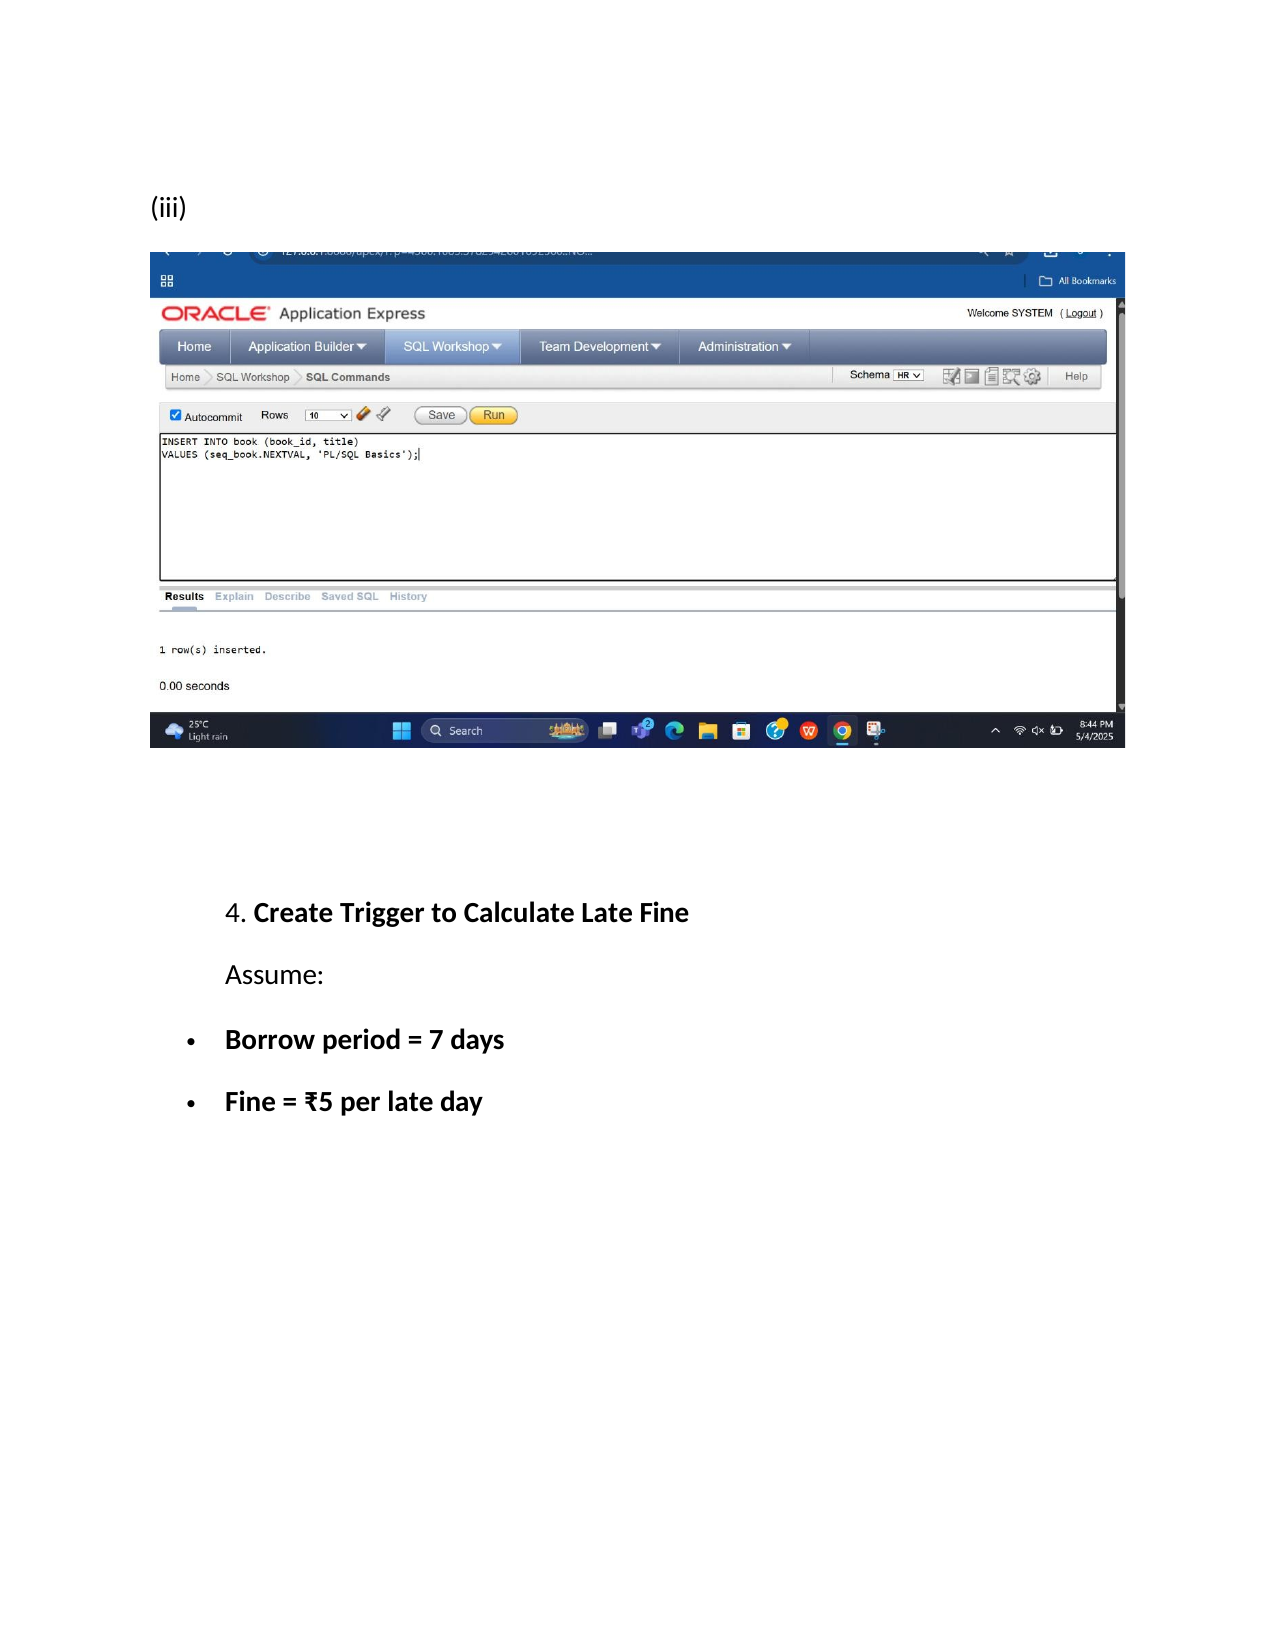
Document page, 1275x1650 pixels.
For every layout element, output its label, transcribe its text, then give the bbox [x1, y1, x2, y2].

picture [150, 252, 1125, 748]
list Fine = ₹5 per late day [187, 1083, 1125, 1118]
list Create Trigger to Calculate Late Fine [225, 894, 1125, 930]
text Assume: [225, 956, 1125, 992]
text (iii) [150, 189, 1125, 225]
list Borrow period = 7 days [187, 1021, 1125, 1057]
